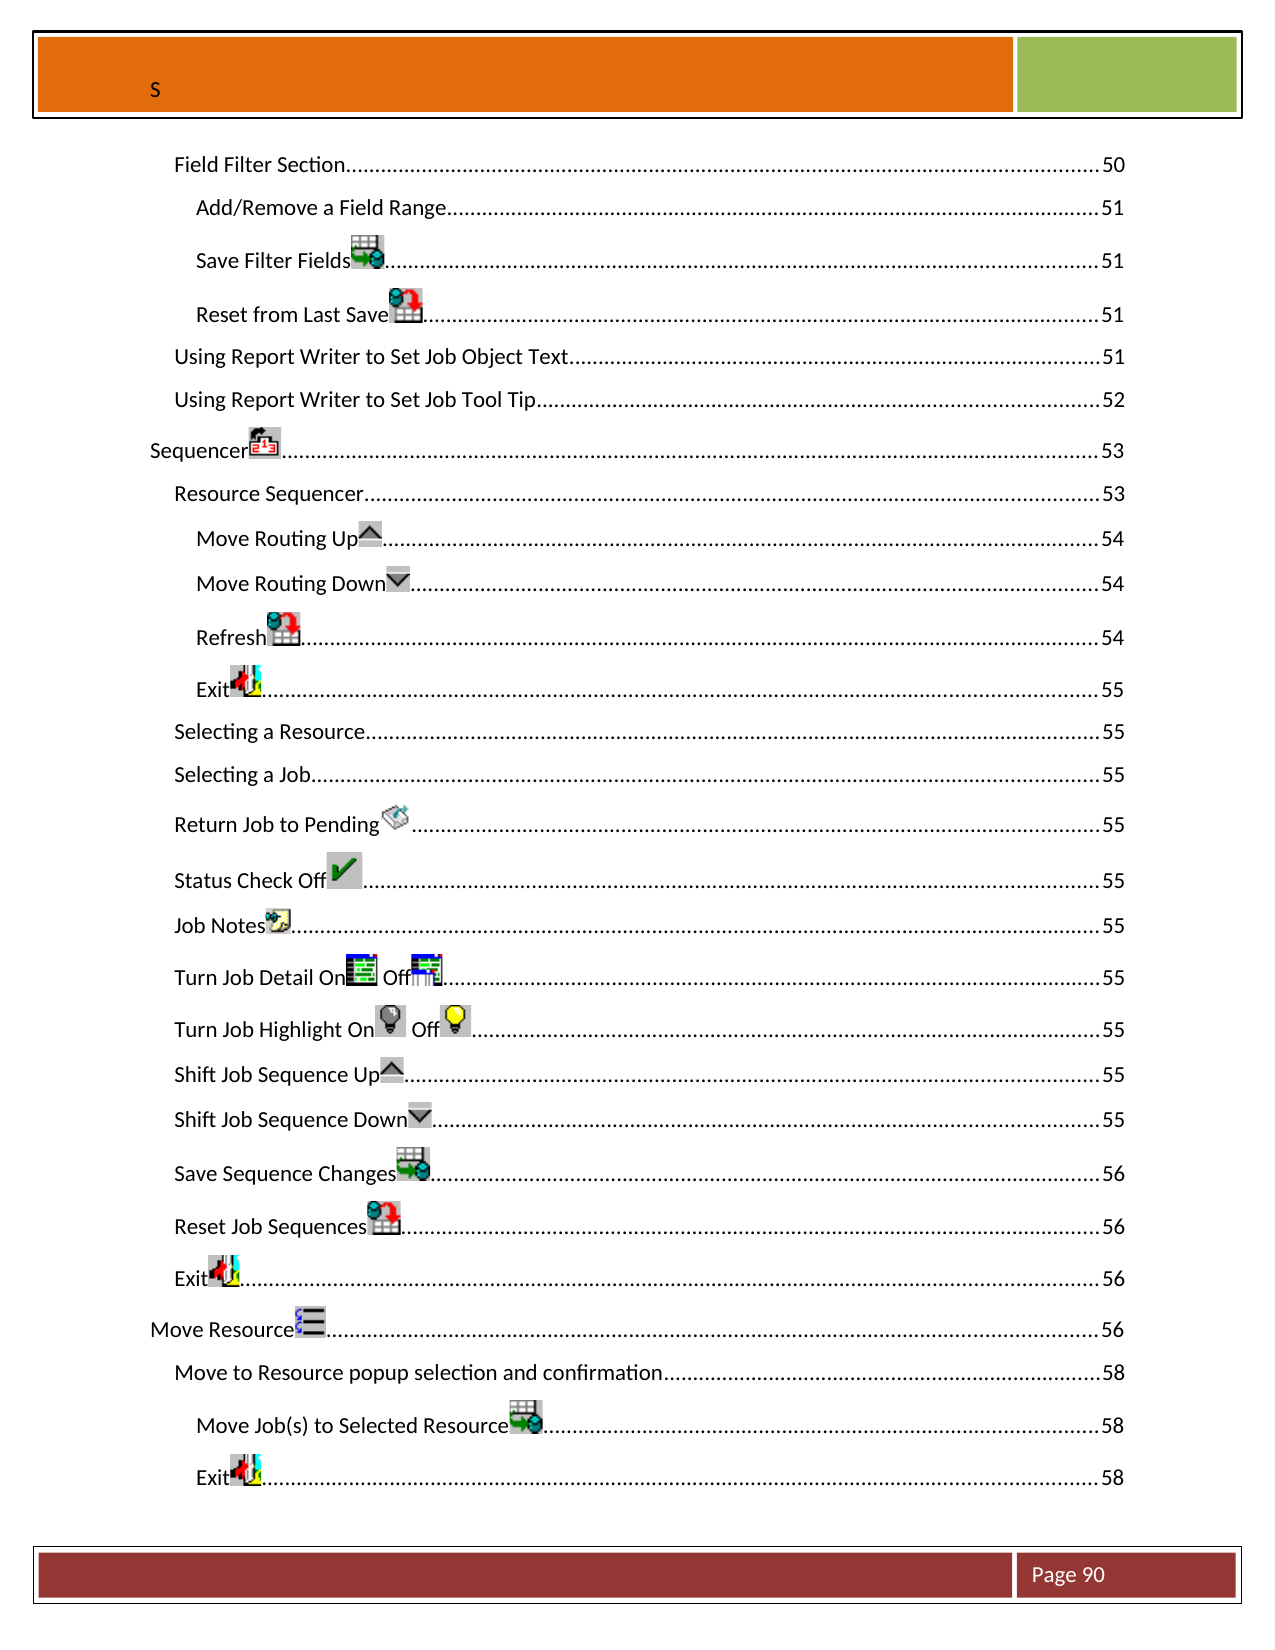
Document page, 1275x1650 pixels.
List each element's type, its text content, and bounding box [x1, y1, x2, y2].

picture [230, 1454, 262, 1486]
picture [389, 288, 423, 323]
text Move Routing Up 54 [196, 522, 1125, 552]
text Shift Job Sequence Up 55 [173, 1057, 1125, 1088]
text Move Job(s) to Selected Resource 58 [196, 1401, 1125, 1439]
picture [439, 1005, 472, 1037]
text Resource Sequencer 53 [173, 479, 1125, 507]
text Status Check Off 55 [173, 853, 1125, 894]
text Move to Resource popup selection and confirmation 58 [173, 1358, 1125, 1386]
picture [267, 612, 301, 646]
picture [396, 1147, 431, 1181]
picture [380, 1057, 404, 1083]
text Selecting a Job 55 [173, 760, 1125, 788]
text Return Job to Pending 55 [173, 802, 1125, 838]
picture [358, 521, 382, 547]
picture [386, 566, 410, 592]
picture [208, 1255, 240, 1287]
text Turn Job Detail On Off 55 [173, 954, 1125, 991]
picture [379, 802, 412, 833]
picture [411, 954, 443, 986]
picture [351, 235, 385, 269]
text Using Report Writer to Set Job Tool Tip 52 [173, 385, 1125, 413]
text Save Filter Fields 51 [196, 235, 1125, 274]
picture [230, 665, 262, 697]
picture [375, 1005, 407, 1037]
text Refresh 54 [196, 612, 1125, 651]
text Exit 55 [196, 666, 1125, 703]
text Exit 58 [196, 1454, 1125, 1491]
picture [408, 1102, 432, 1128]
picture [248, 427, 282, 459]
picture [265, 908, 291, 934]
text Reset Job Sequences 56 [173, 1201, 1125, 1240]
text Field Filter Section 50 [173, 150, 1125, 178]
picture [294, 1306, 326, 1338]
text Move Resource 56 [150, 1307, 1125, 1343]
text Using Report Writer to Set Job Object Text 51 [173, 342, 1125, 371]
text Reset from Last Save 51 [196, 289, 1125, 328]
text Exit 56 [173, 1255, 1125, 1292]
text Job Notes 55 [173, 909, 1125, 939]
text Shift Job Sequence Down 55 [173, 1102, 1125, 1133]
picture [509, 1400, 543, 1434]
text Move Routing Down 54 [196, 567, 1125, 597]
picture [346, 954, 378, 986]
picture [326, 852, 363, 889]
text Turn Job Highlight On Off 55 [173, 1006, 1125, 1043]
text Save Sequence Changes 56 [173, 1148, 1125, 1187]
text Selecting a Resource 55 [173, 717, 1125, 745]
picture [367, 1201, 401, 1235]
text Sequencer 53 [150, 428, 1125, 464]
text Add/Remove a Field Range 51 [196, 193, 1125, 221]
